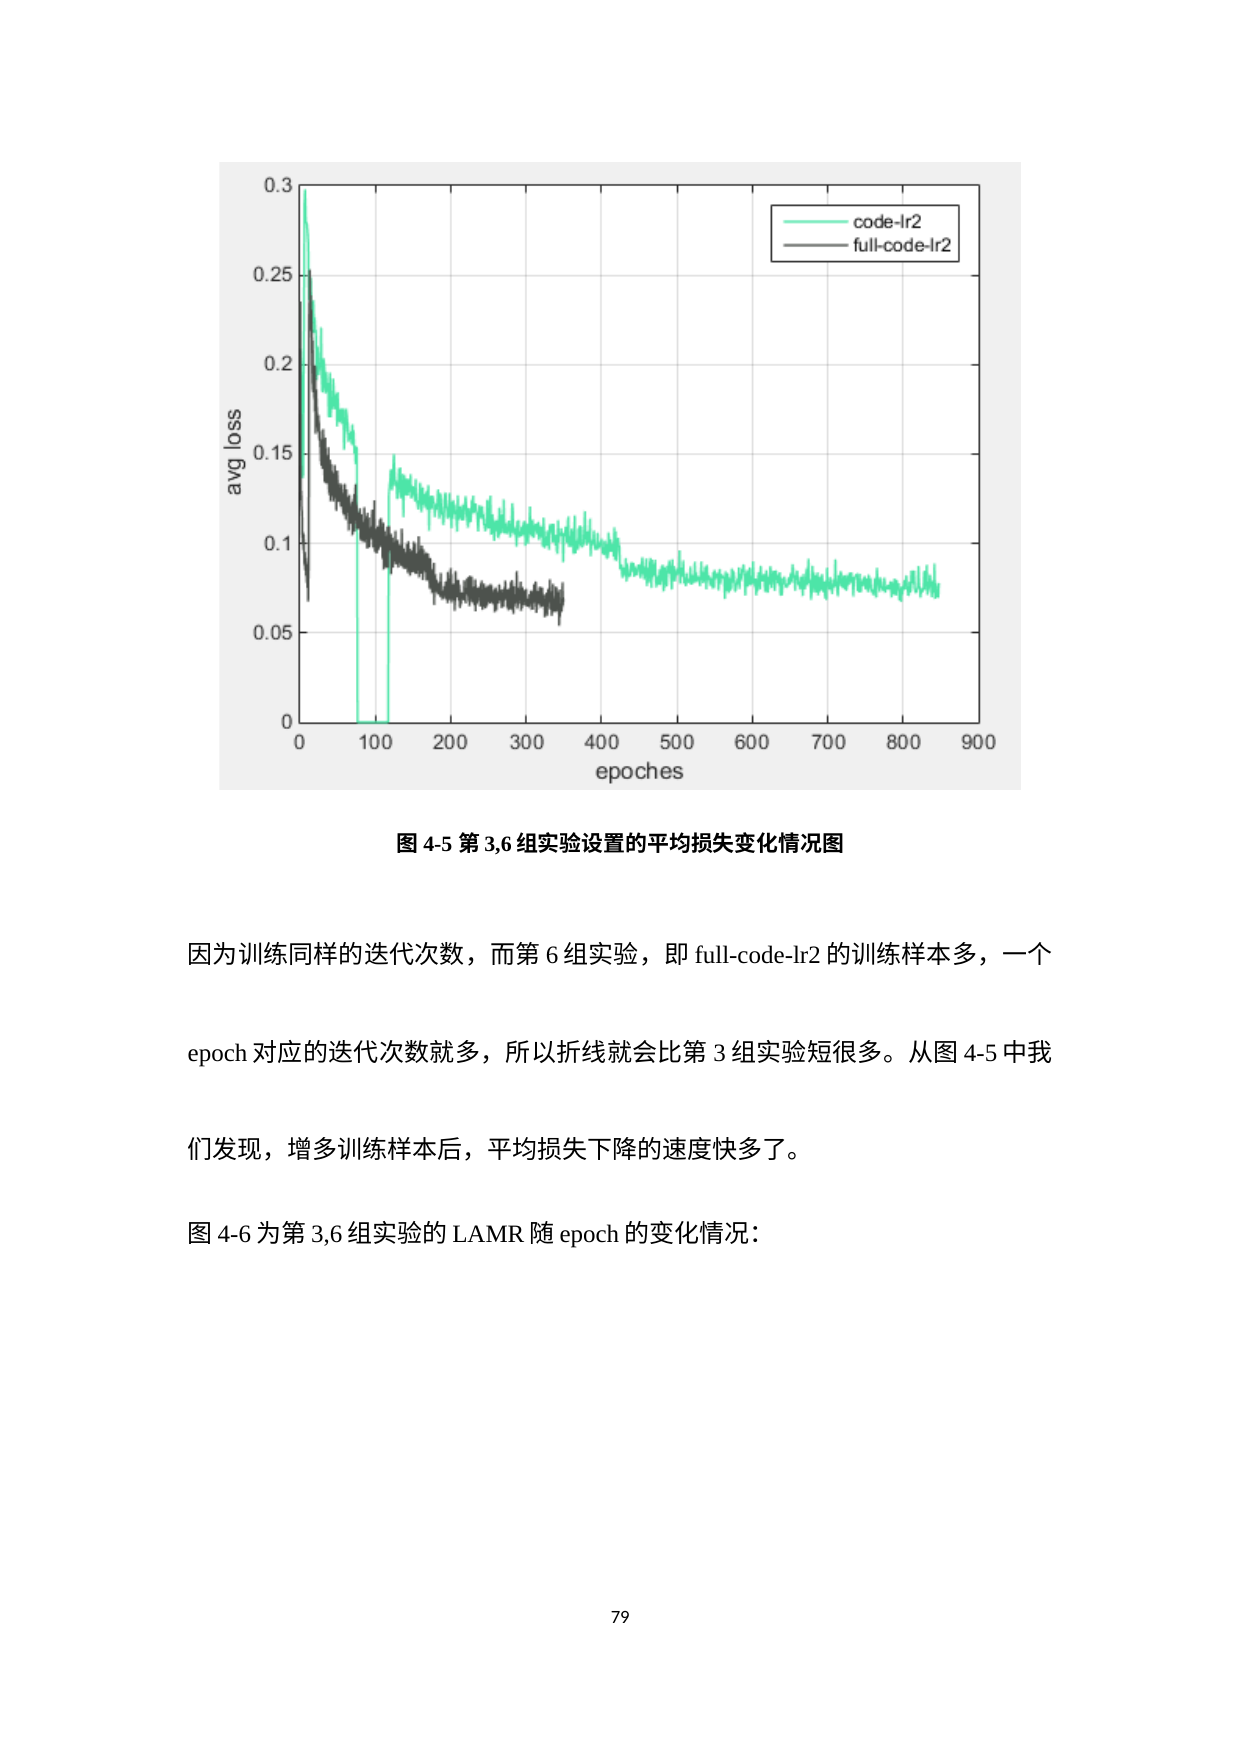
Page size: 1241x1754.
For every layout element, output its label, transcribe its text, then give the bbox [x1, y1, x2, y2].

picture [219, 162, 1021, 790]
text 图4-6为第3,6组实验的LAMR随epoch的变化情况： [187, 1199, 1053, 1264]
text 因为训练同样的迭代次数，而第6组实验，即full-code-lr2的训练样本多，一个epoch对应的迭代次数就多，所以折线就会比第3组实验短很多。从图4-5中我们发现，增多训练样本后，平均损失下降的速度快多了。 [187, 921, 1053, 1181]
text 图 4-5 第3,6组实验设置的平均损失变化情况图 [187, 825, 1053, 858]
